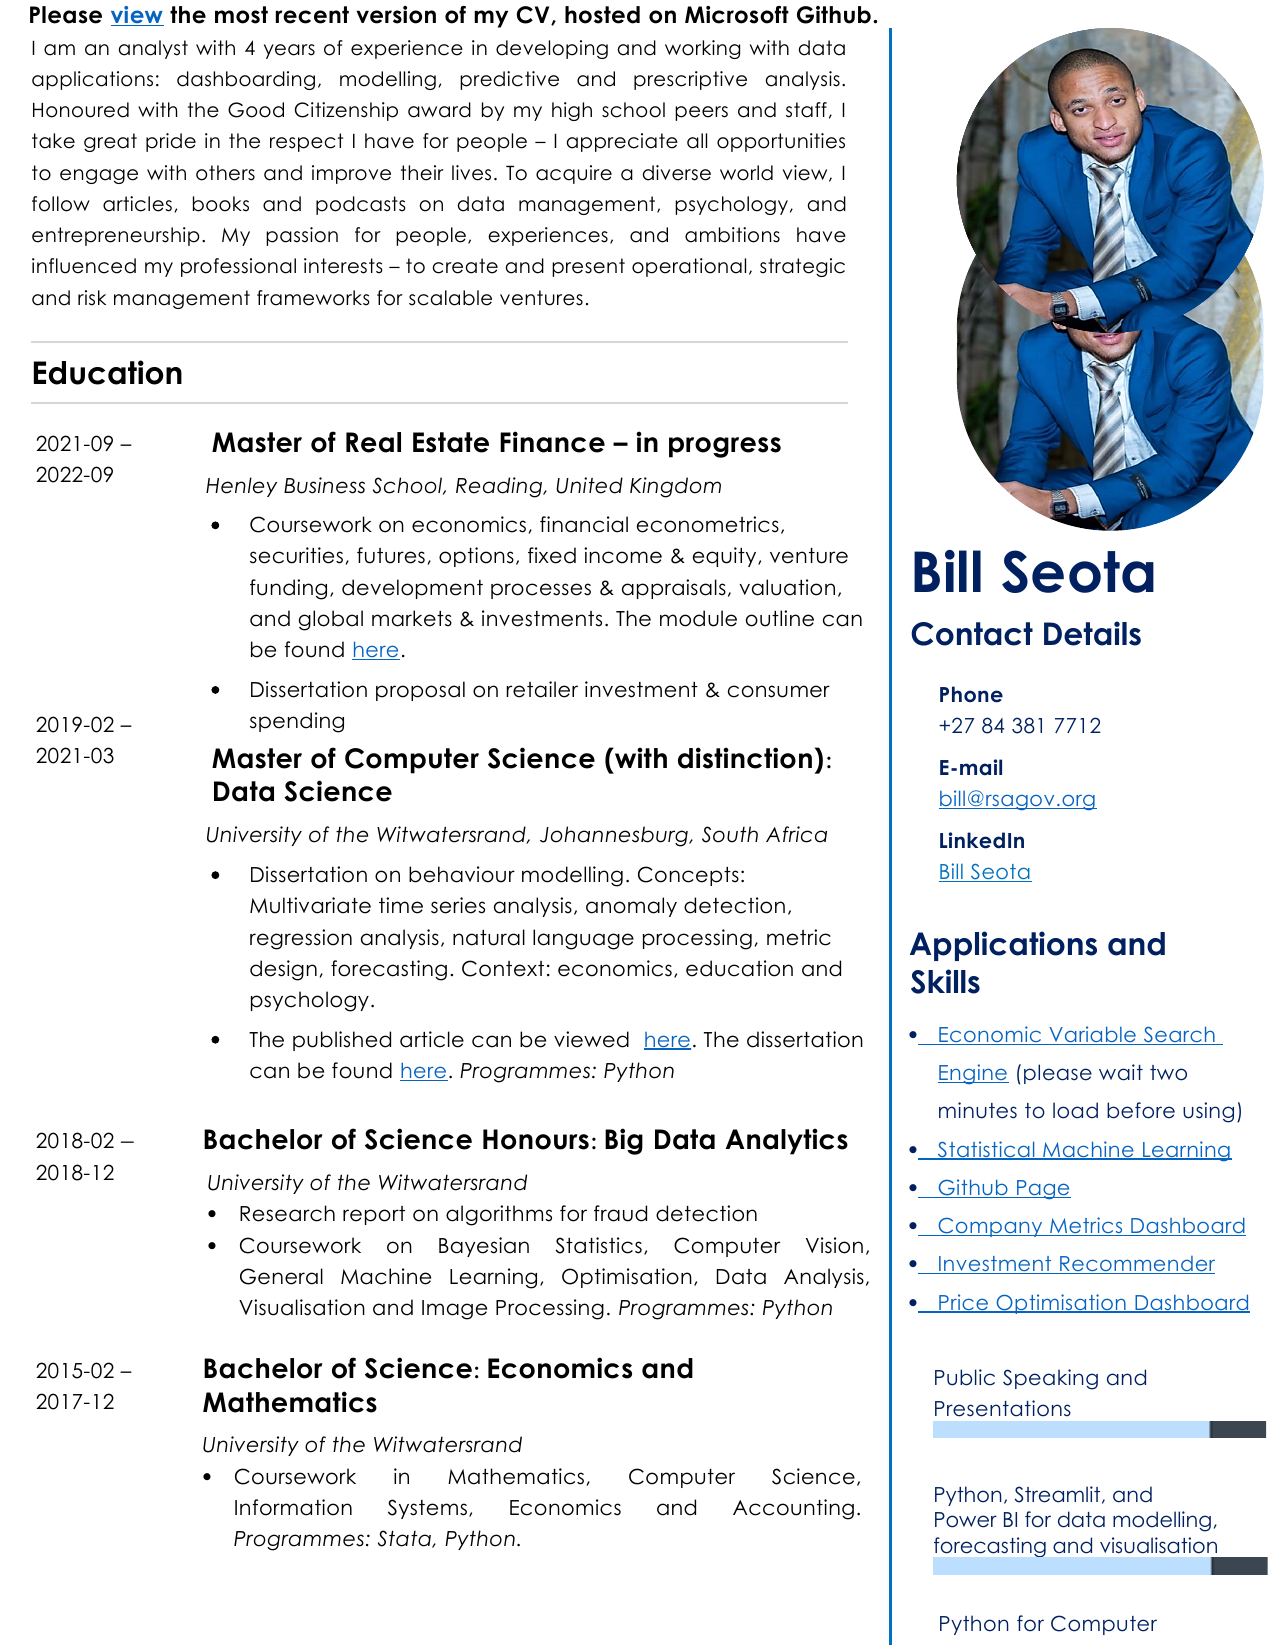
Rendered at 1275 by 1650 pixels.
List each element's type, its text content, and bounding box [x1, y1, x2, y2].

picture [956, 28, 1264, 531]
text Please view the most recent version of my CV, hosted on Microsoft Github. [28, 0, 1275, 28]
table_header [0, 28, 889, 1645]
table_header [892, 28, 1264, 1645]
